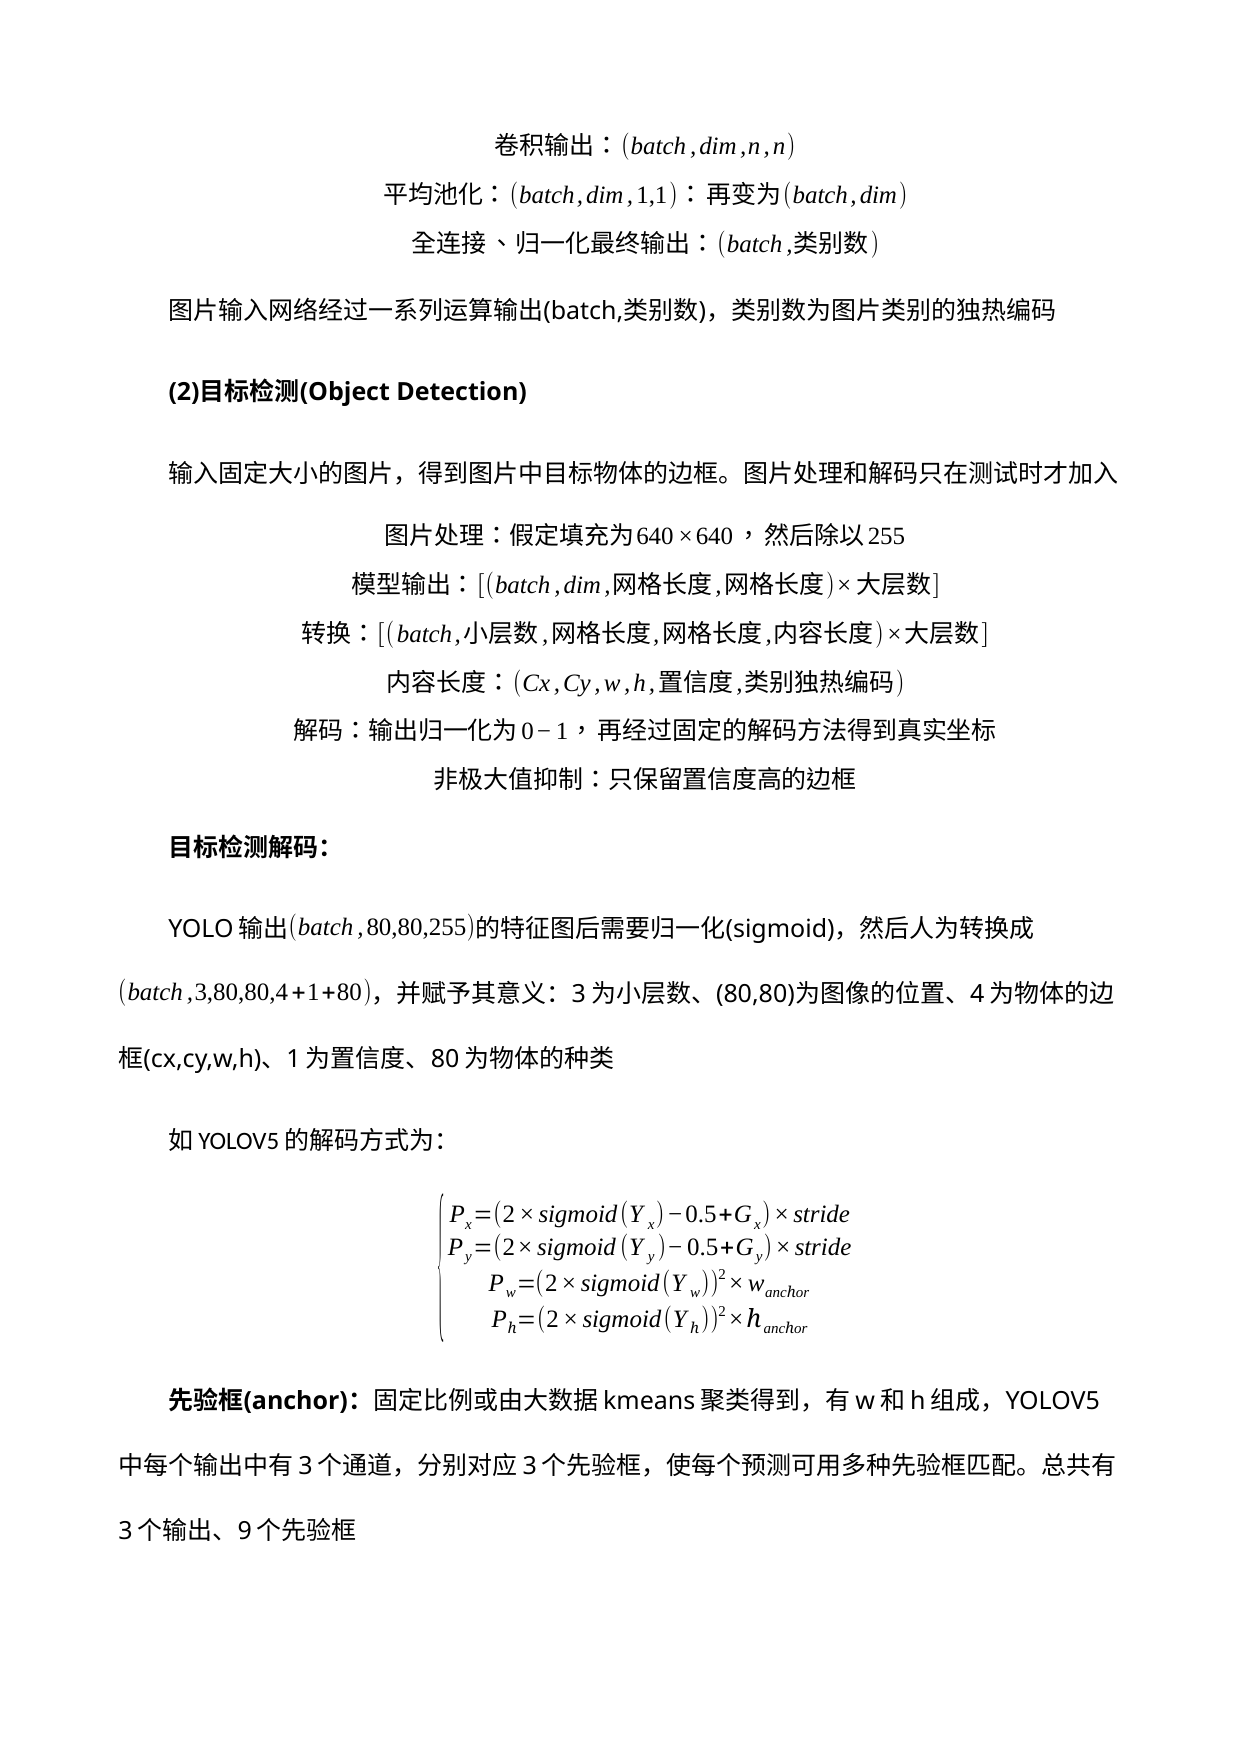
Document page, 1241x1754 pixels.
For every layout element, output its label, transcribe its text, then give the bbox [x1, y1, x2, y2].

text 输入固定大小的图片，得到图片中目标物体的边框。图片处理和解码只在测试时才加入 [118, 439, 1122, 504]
text (2)目标检测(Object Detection) [118, 357, 1122, 422]
text 如YOLOV5的解码方式为： [118, 1106, 1122, 1171]
text YOLO输出的特征图后需要归一化(sigmoid)，然后人为转换成，并赋予其意义：3为小层数、(80,80)为图像的位置、4为物体的边框(cx,cy,w,h)、1为置信度、80为物体的种类 [118, 894, 1122, 1089]
text 目标检测解码： [118, 813, 1122, 878]
text 图片输入网络经过一系列运算输出(batch,类别数)，类别数为图片类别的独热编码 [118, 276, 1122, 341]
text 先验框(anchor)：固定比例或由大数据kmeans聚类得到，有w和h组成，YOLOV5中每个输出中有3个通道，分别对应3个先验框，使每个预测可用多种先验框匹配。总共有3个输出、9个先验框 [118, 1366, 1122, 1561]
